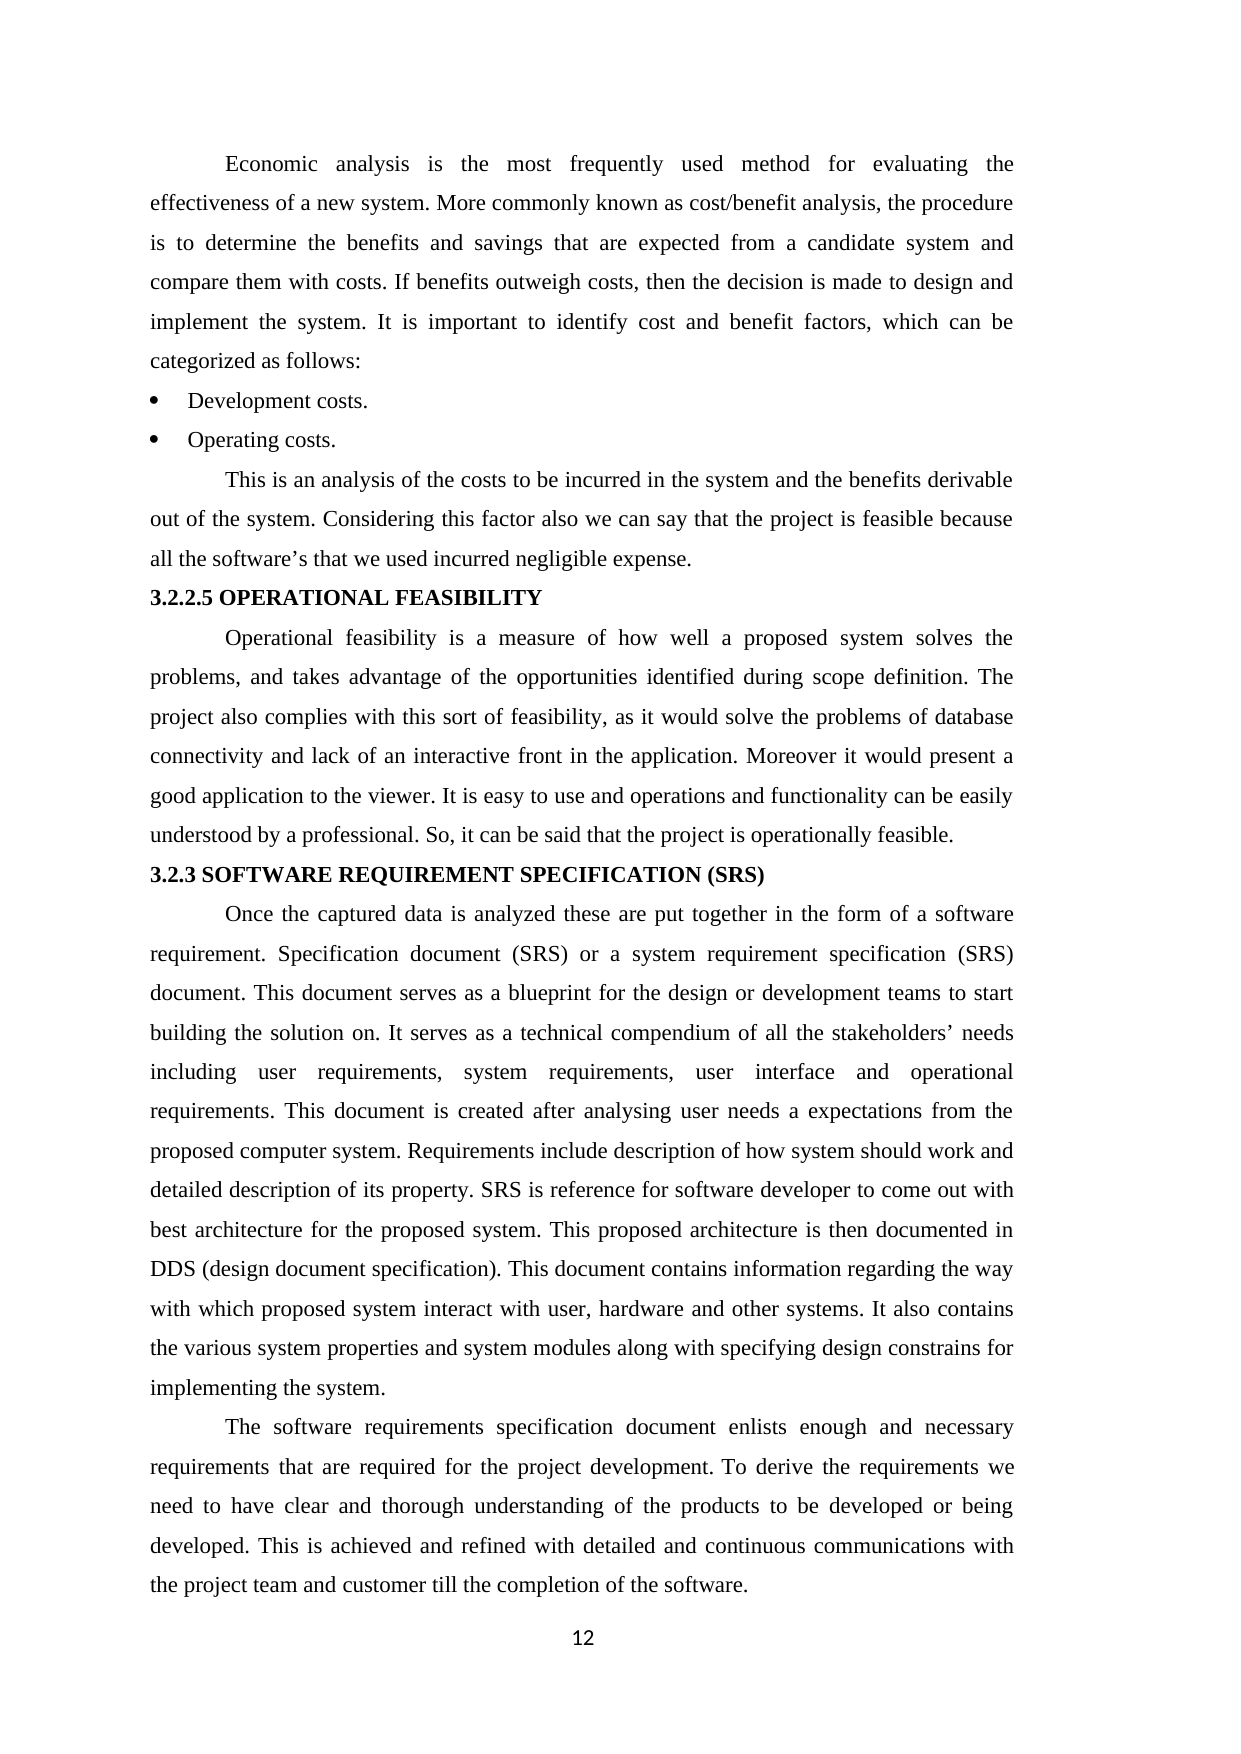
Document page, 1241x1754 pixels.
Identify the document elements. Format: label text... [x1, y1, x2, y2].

text The software requirements specification document enlists enough and necessary requirements that are required for the project development. To derive the requirements we need to have clear and thorough understanding of the products to be developed or being developed. This is achieved and refined with detailed and continuous communications with the project team and customer till the completion of the software. [150, 1413, 1015, 1598]
list Development costs. [150, 387, 1015, 413]
list Operating costs. [150, 426, 1015, 453]
text Once the captured data is analyzed these are put together in the form of a software requirement. Specification document (SRS) or a system requirement specification (SRS) document. This document serves as a blueprint for the design or development teams to start building the solution on. It serves as a technical compendium of all the stakeholders’ needs including user requirements, system requirements, user interface and operational requirements. This document is created after analysing user needs a expectations from the proposed computer system. Requirements include description of how system should work and detailed description of its property. SRS is reference for software developer to come out with best architecture for the proposed system. This proposed architecture is then documented in DDS (design document specification). This document contains information regarding the way with which proposed system interact with user, hardware and other systems. It also contains the various system properties and system modules along with specifying design constrains for implementing the system. [150, 900, 1015, 1400]
text 3.2.3 SOFTWARE REQUIREMENT SPECIFICATION (SRS) [150, 861, 1015, 887]
text Economic analysis is the most frequently used method for evaluating the effectiveness of a new system. More commonly known as cost/benefit analysis, the procedure is to determine the benefits and savings that are expected from a candidate system and compare them with costs. If benefits outweigh costs, then the decision is made to design and implement the system. It is important to identify cost and benefit factors, which can be categorized as follows: [150, 150, 1015, 374]
text This is an analysis of the costs to be incurred in the system and the benefits derivable out of the system. Considering this factor also we can say that the project is feasible because all the software’s that we used incurred negligible expense. [150, 466, 1015, 571]
text Operational feasibility is a measure of how well a proposed system solves the problems, and takes advantage of the opportunities identified during scope definition. The project also complies with this sort of feasibility, as it would solve the problems of database connectivity and lack of an interactive front in the application. Moreover it would present a good application to the viewer. It is easy to use and operations and functionality can be easily understood by a professional. So, it can be said that the project is operationally feasible. [150, 624, 1015, 847]
text 3.2.2.5 OPERATIONAL FEASIBILITY [150, 584, 1015, 611]
